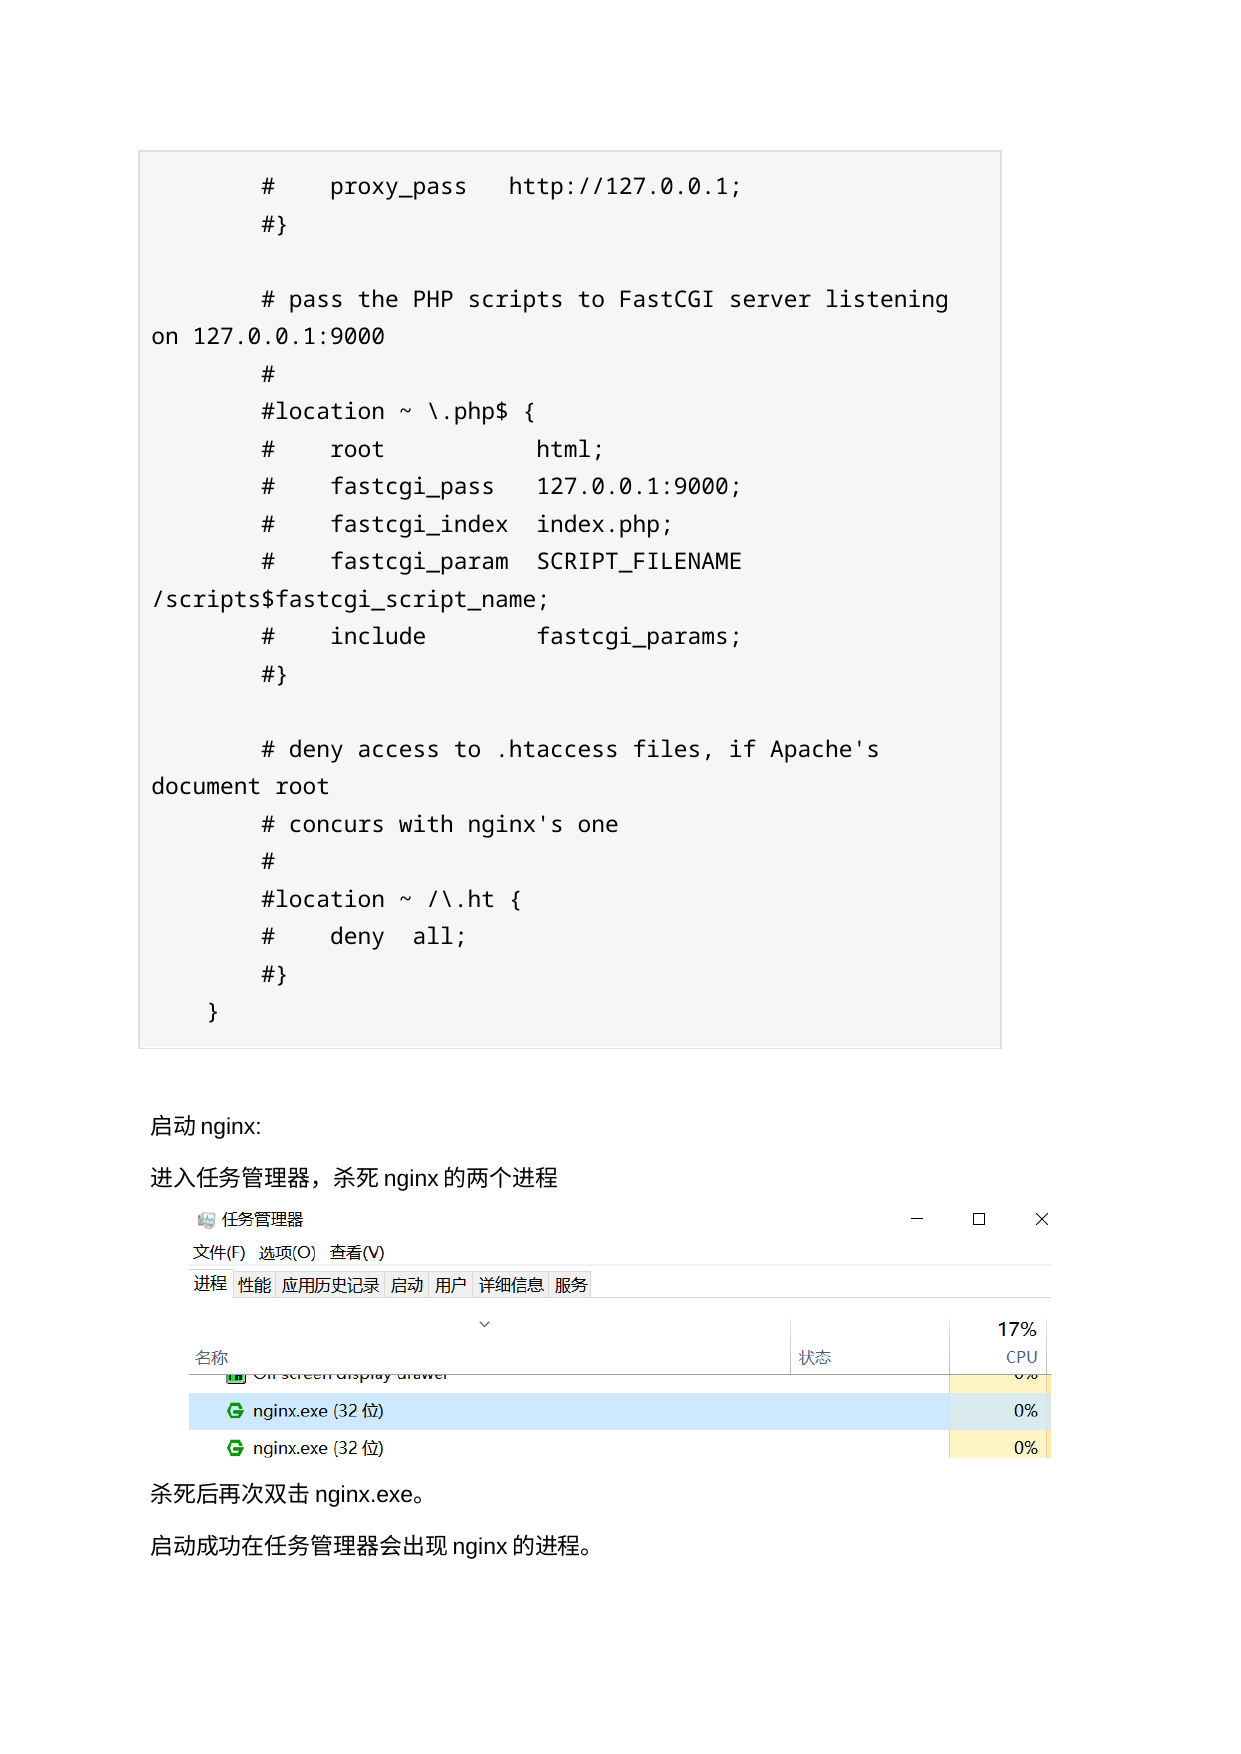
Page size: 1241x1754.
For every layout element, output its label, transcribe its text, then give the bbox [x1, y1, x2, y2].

picture [188, 1212, 1052, 1458]
text 进入任务管理器，杀死nginx的两个进程 [150, 1160, 1090, 1193]
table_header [140, 152, 1000, 1047]
text 启动成功在任务管理器会出现nginx的进程。 [150, 1528, 1090, 1561]
text 杀死后再次双击nginx.exe。 [150, 1475, 1090, 1509]
text 启动nginx: [150, 1107, 1090, 1141]
